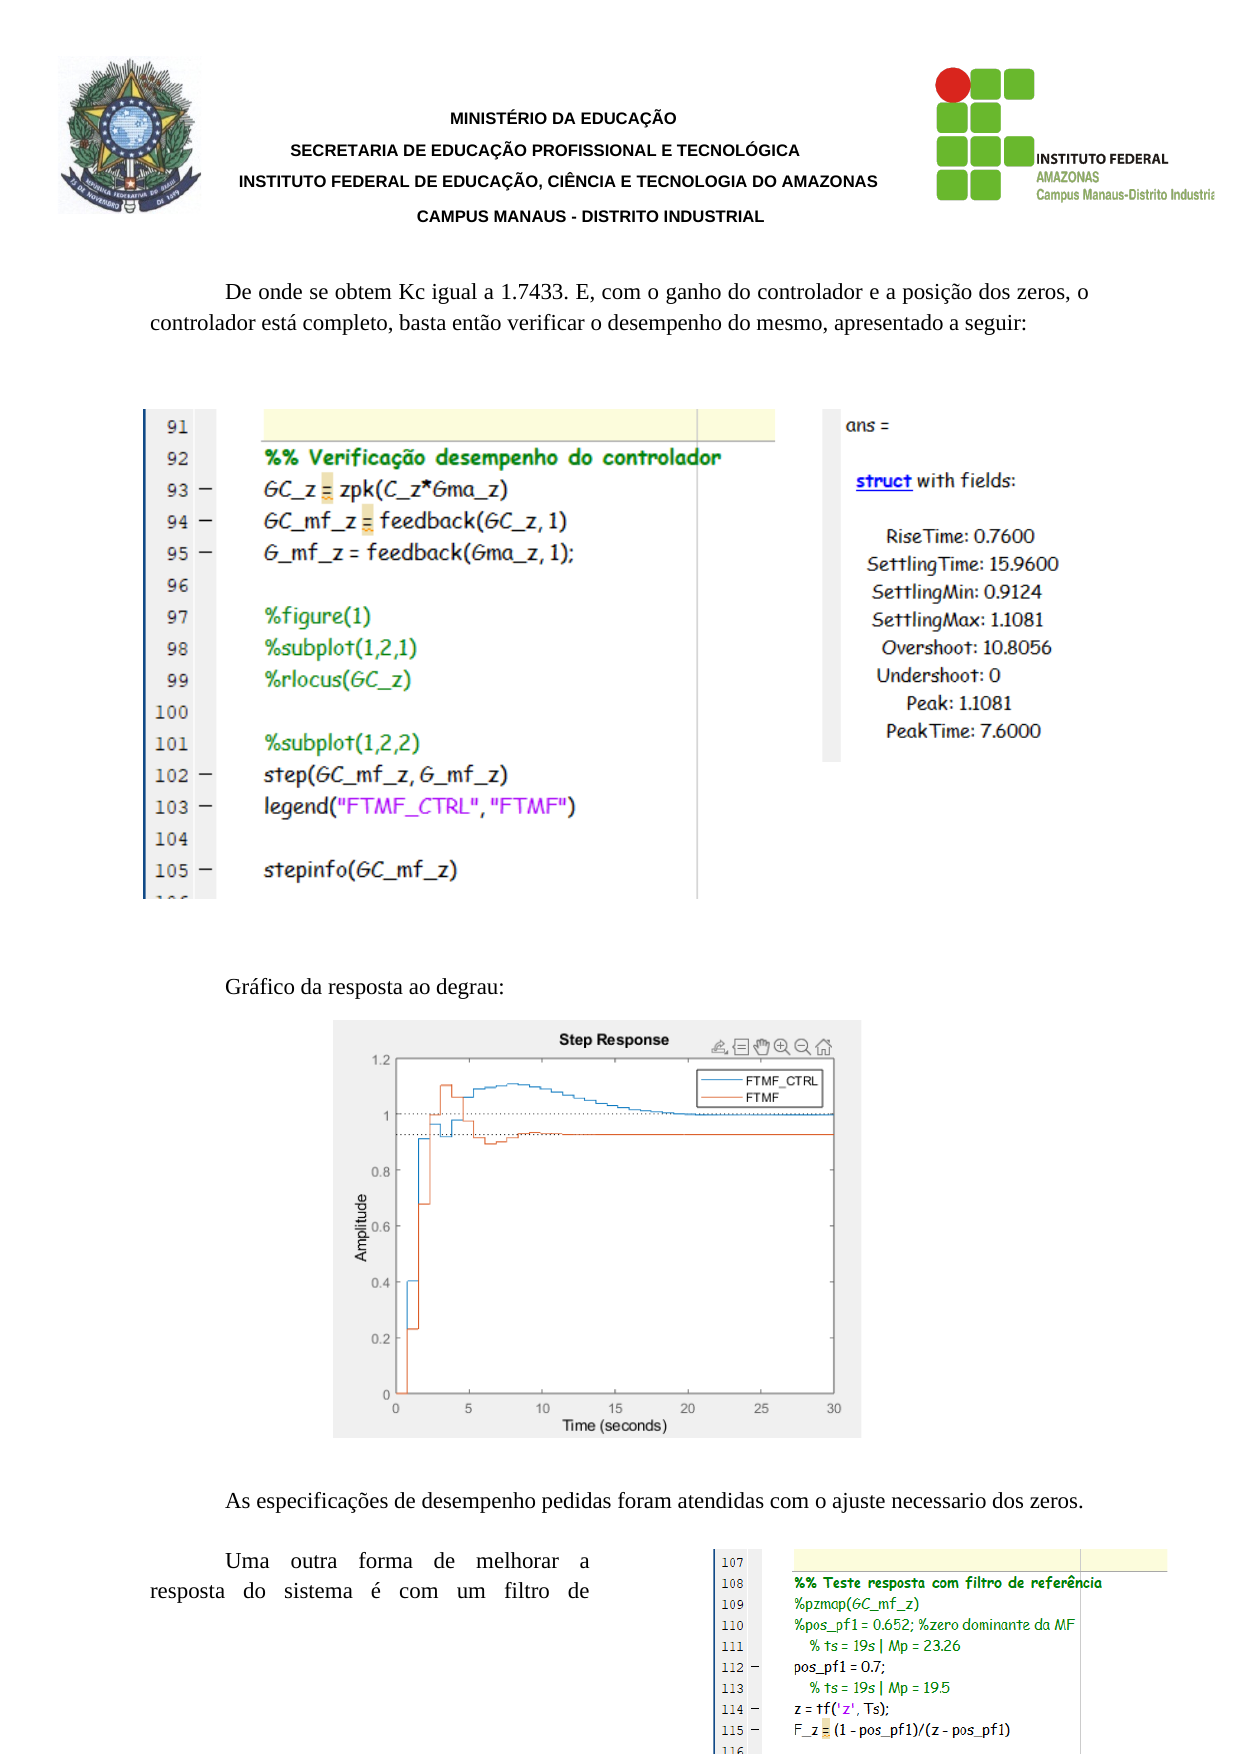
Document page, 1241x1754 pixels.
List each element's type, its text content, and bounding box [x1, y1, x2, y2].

text Gráfico da resposta ao degrau: [150, 973, 1090, 999]
picture [822, 409, 1093, 762]
picture [333, 1020, 862, 1438]
picture [934, 66, 1215, 204]
text As especificações de desempenho pedidas foram atendidas com o ajuste necessario dos zeros. [150, 1487, 1090, 1513]
picture [57, 56, 202, 214]
text De onde se obtem Kc igual a 1.7433. E, com o ganho do controlador e a posição dos zeros, o controlador está completo, basta então verificar o desempenho do mesmo, apresentado a seguir: [150, 278, 1090, 335]
picture [143, 409, 775, 899]
picture [713, 1549, 1168, 1754]
